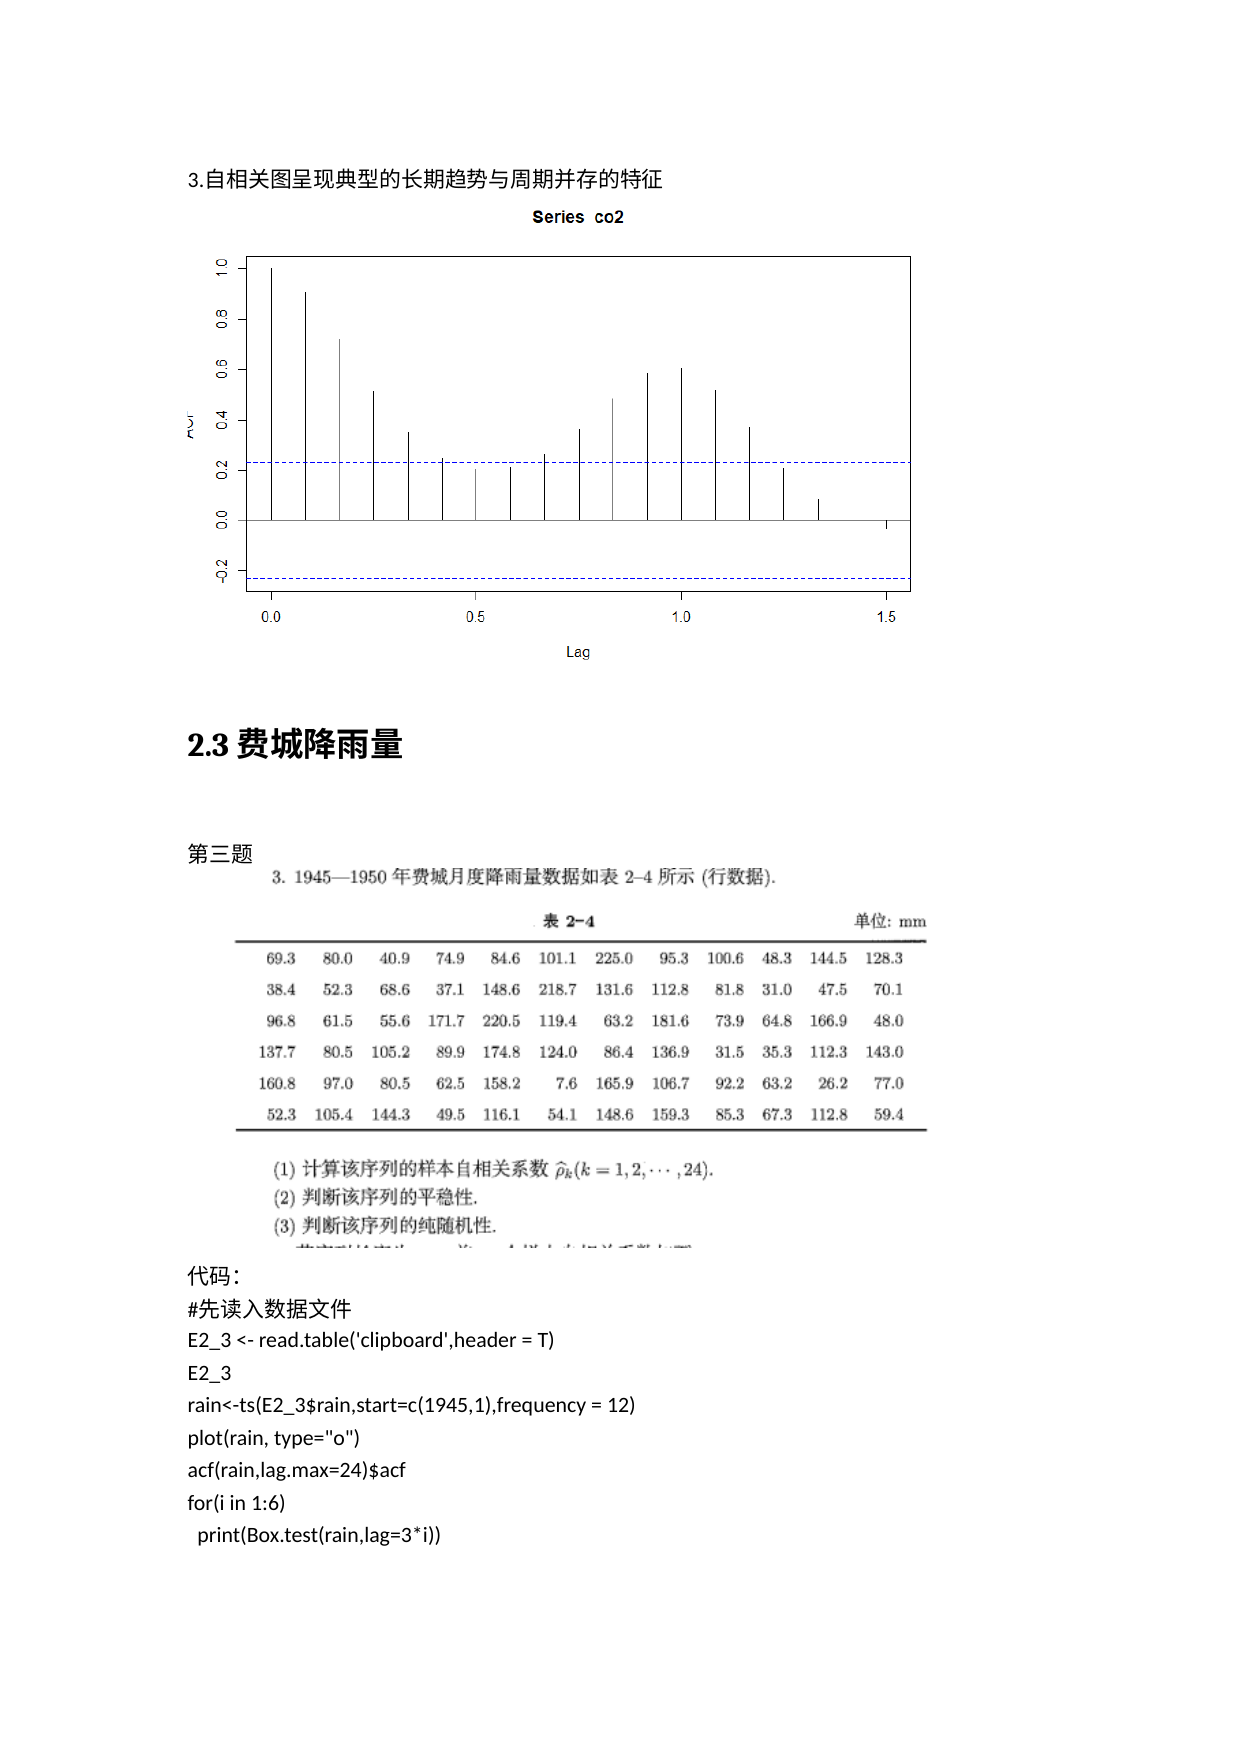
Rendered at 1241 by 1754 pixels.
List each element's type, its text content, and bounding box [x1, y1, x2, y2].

subtitle 2.3 费城降雨量 [187, 709, 1053, 774]
picture [187, 868, 965, 1248]
text 3.自相关图呈现典型的长期趋势与周期并存的特征 [187, 162, 1053, 194]
text 代码： [187, 1259, 1053, 1291]
text E2_3 [187, 1356, 1053, 1389]
text for(i in 1:6) [187, 1486, 1053, 1519]
text 第三题 [187, 836, 1053, 869]
text rain<-ts(E2_3$rain,start=c(1945,1),frequency = 12) [187, 1389, 1053, 1421]
text plot(rain, type="o") [187, 1421, 1053, 1454]
text E2_3 <- read.table('clipboard',header = T) [187, 1324, 1053, 1356]
picture [187, 194, 933, 676]
text acf(rain,lag.max=24)$acf [187, 1454, 1053, 1486]
text #先读入数据文件 [187, 1291, 1053, 1324]
text print(Box.test(rain,lag=3*i)) [187, 1519, 1053, 1551]
